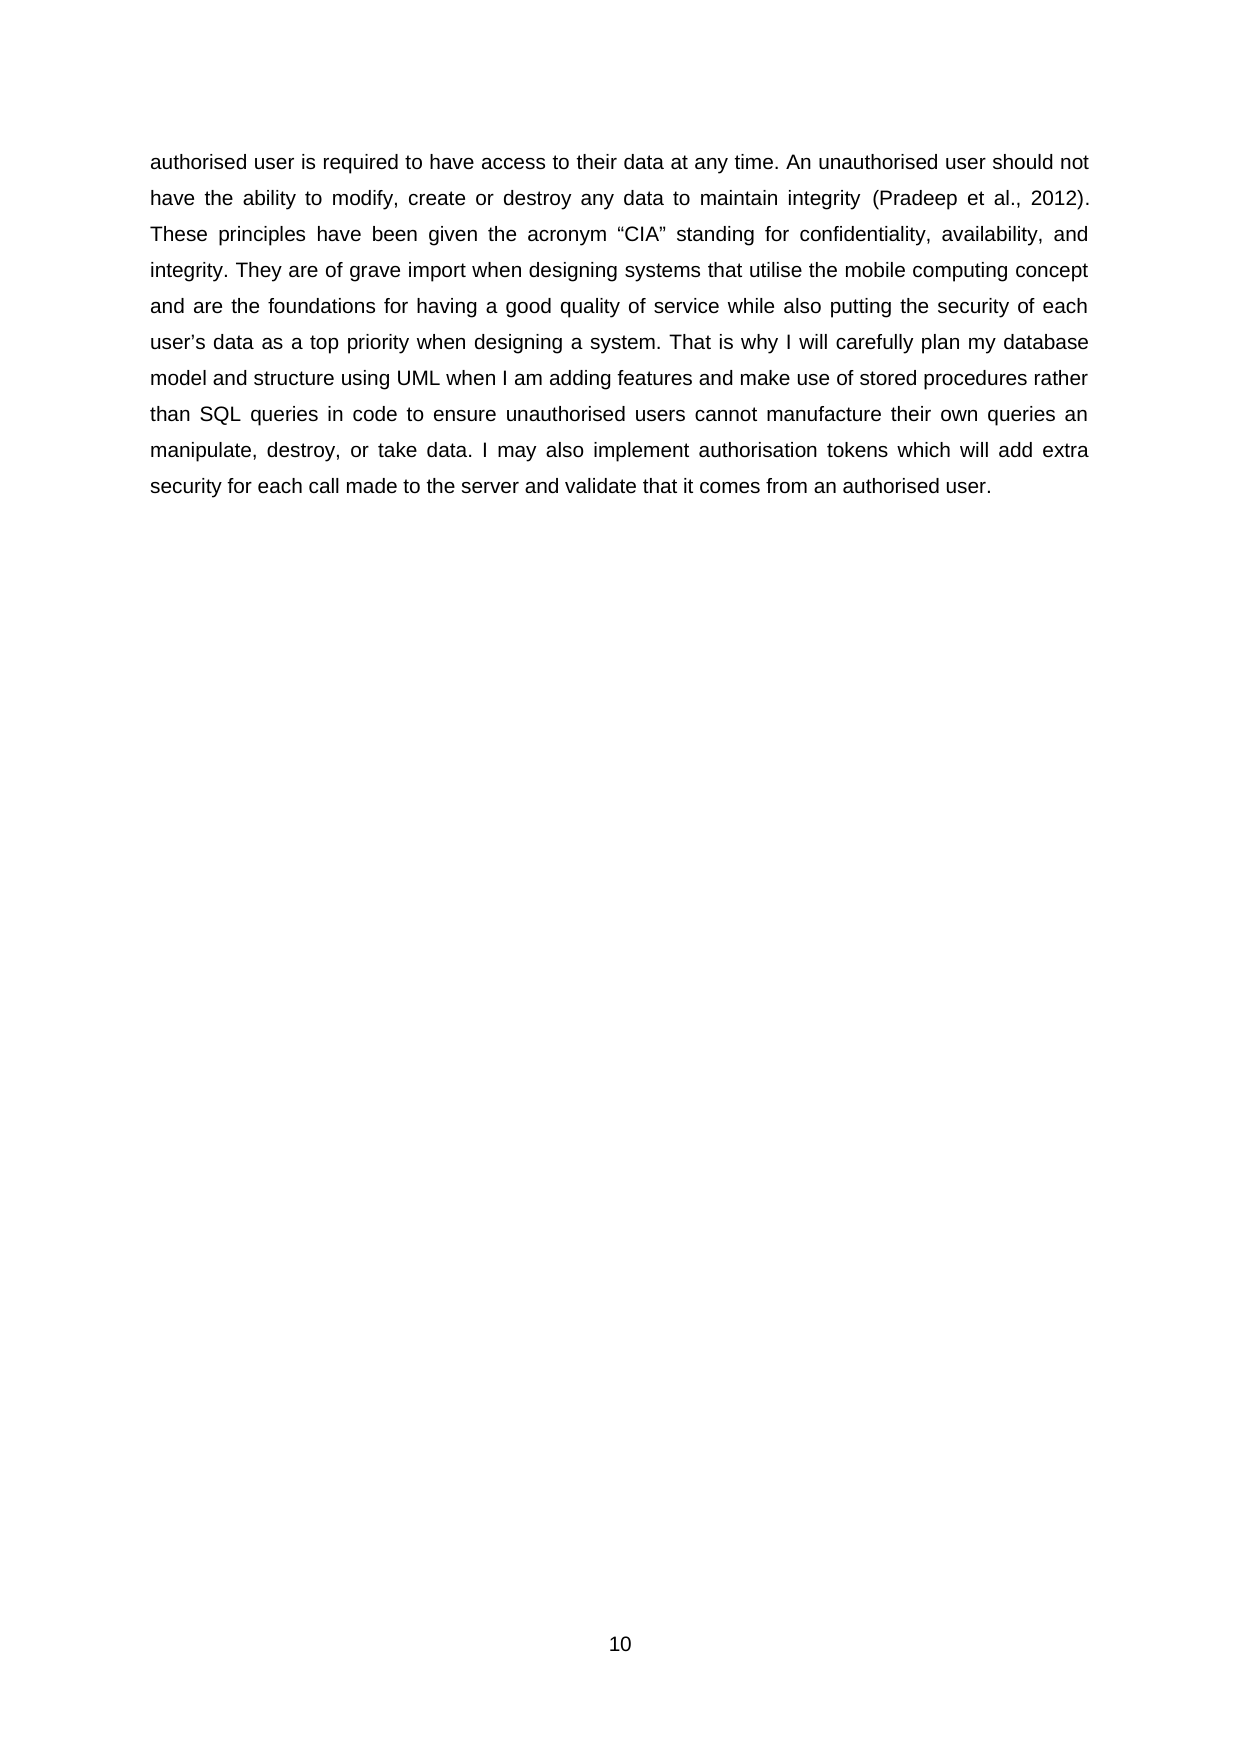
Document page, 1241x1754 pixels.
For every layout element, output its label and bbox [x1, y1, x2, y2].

text [150, 150, 1090, 497]
